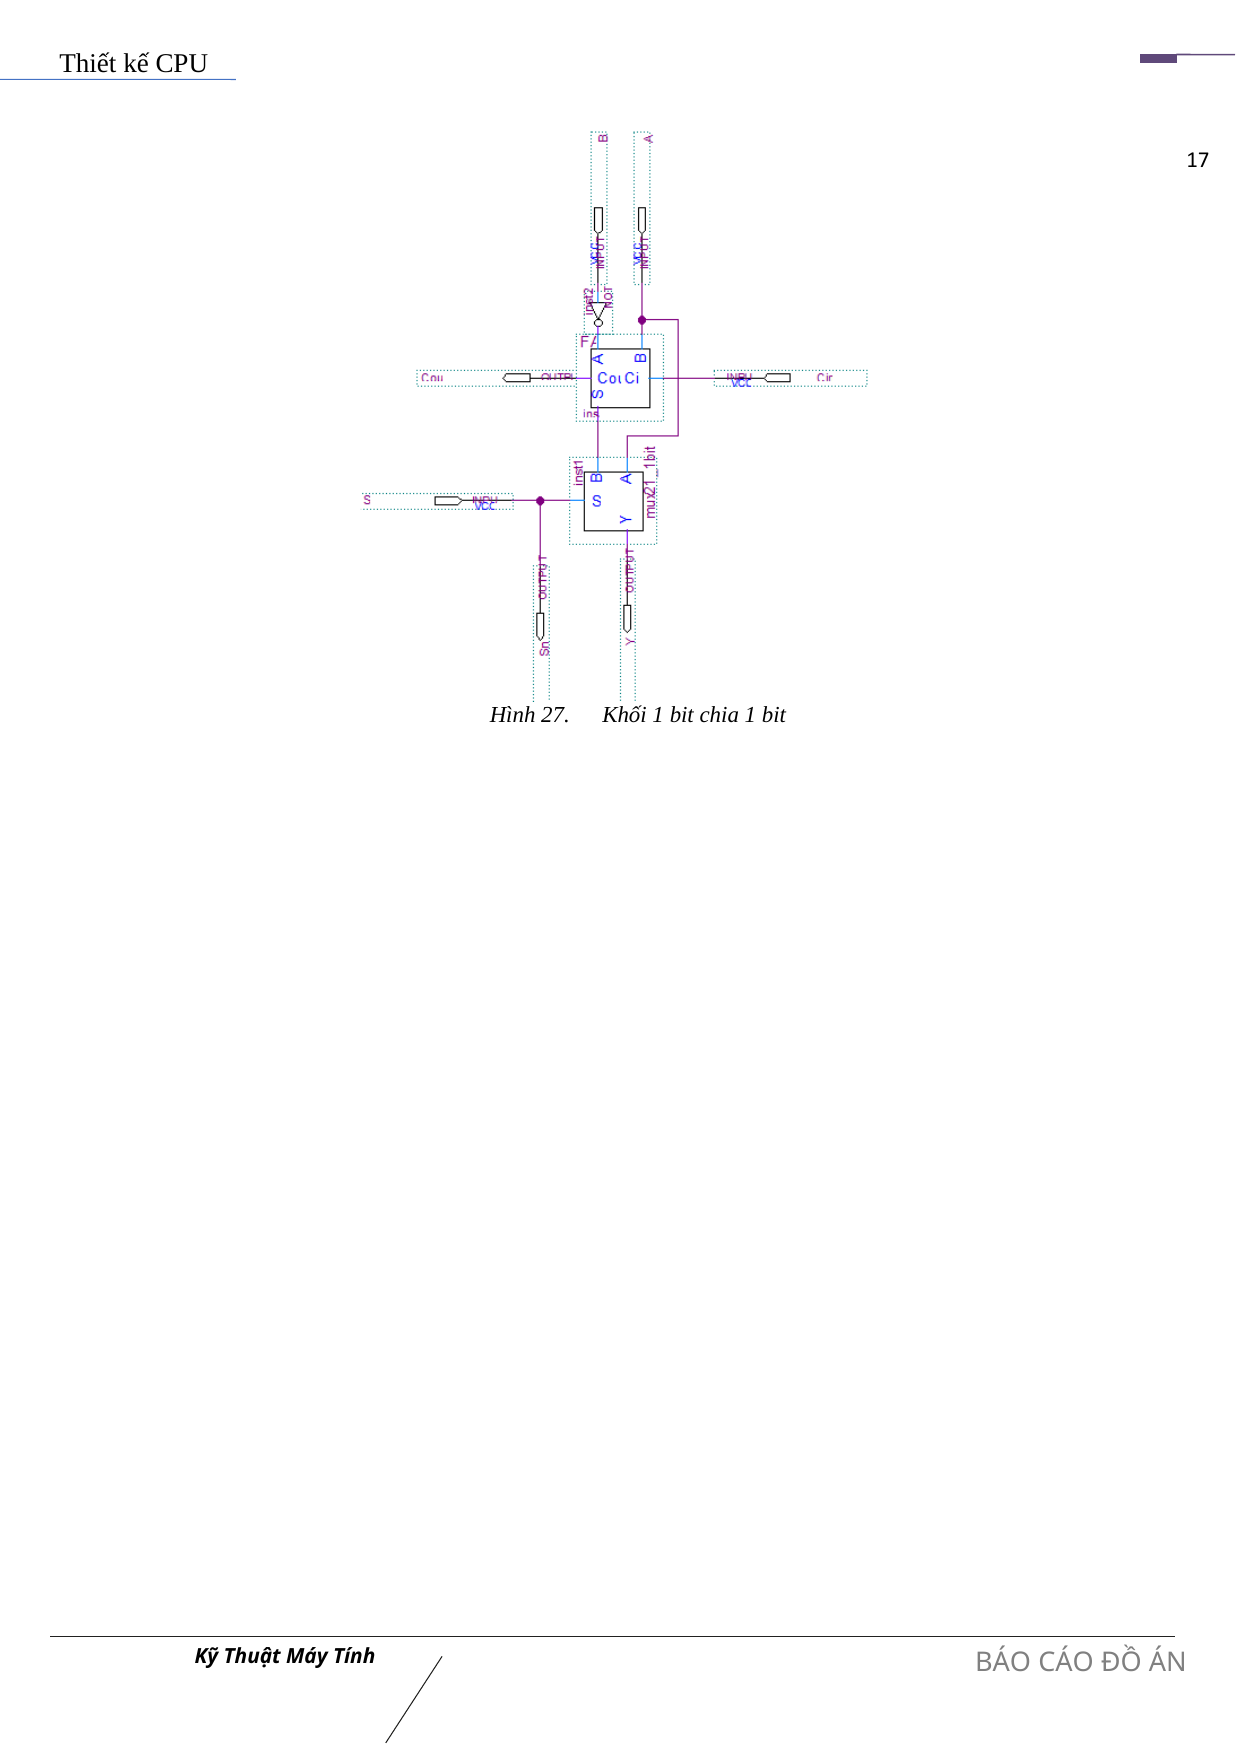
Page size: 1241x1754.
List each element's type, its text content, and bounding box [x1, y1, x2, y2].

text Khối 1 bit chia 1 bit [156, 701, 1122, 727]
picture [360, 118, 880, 702]
